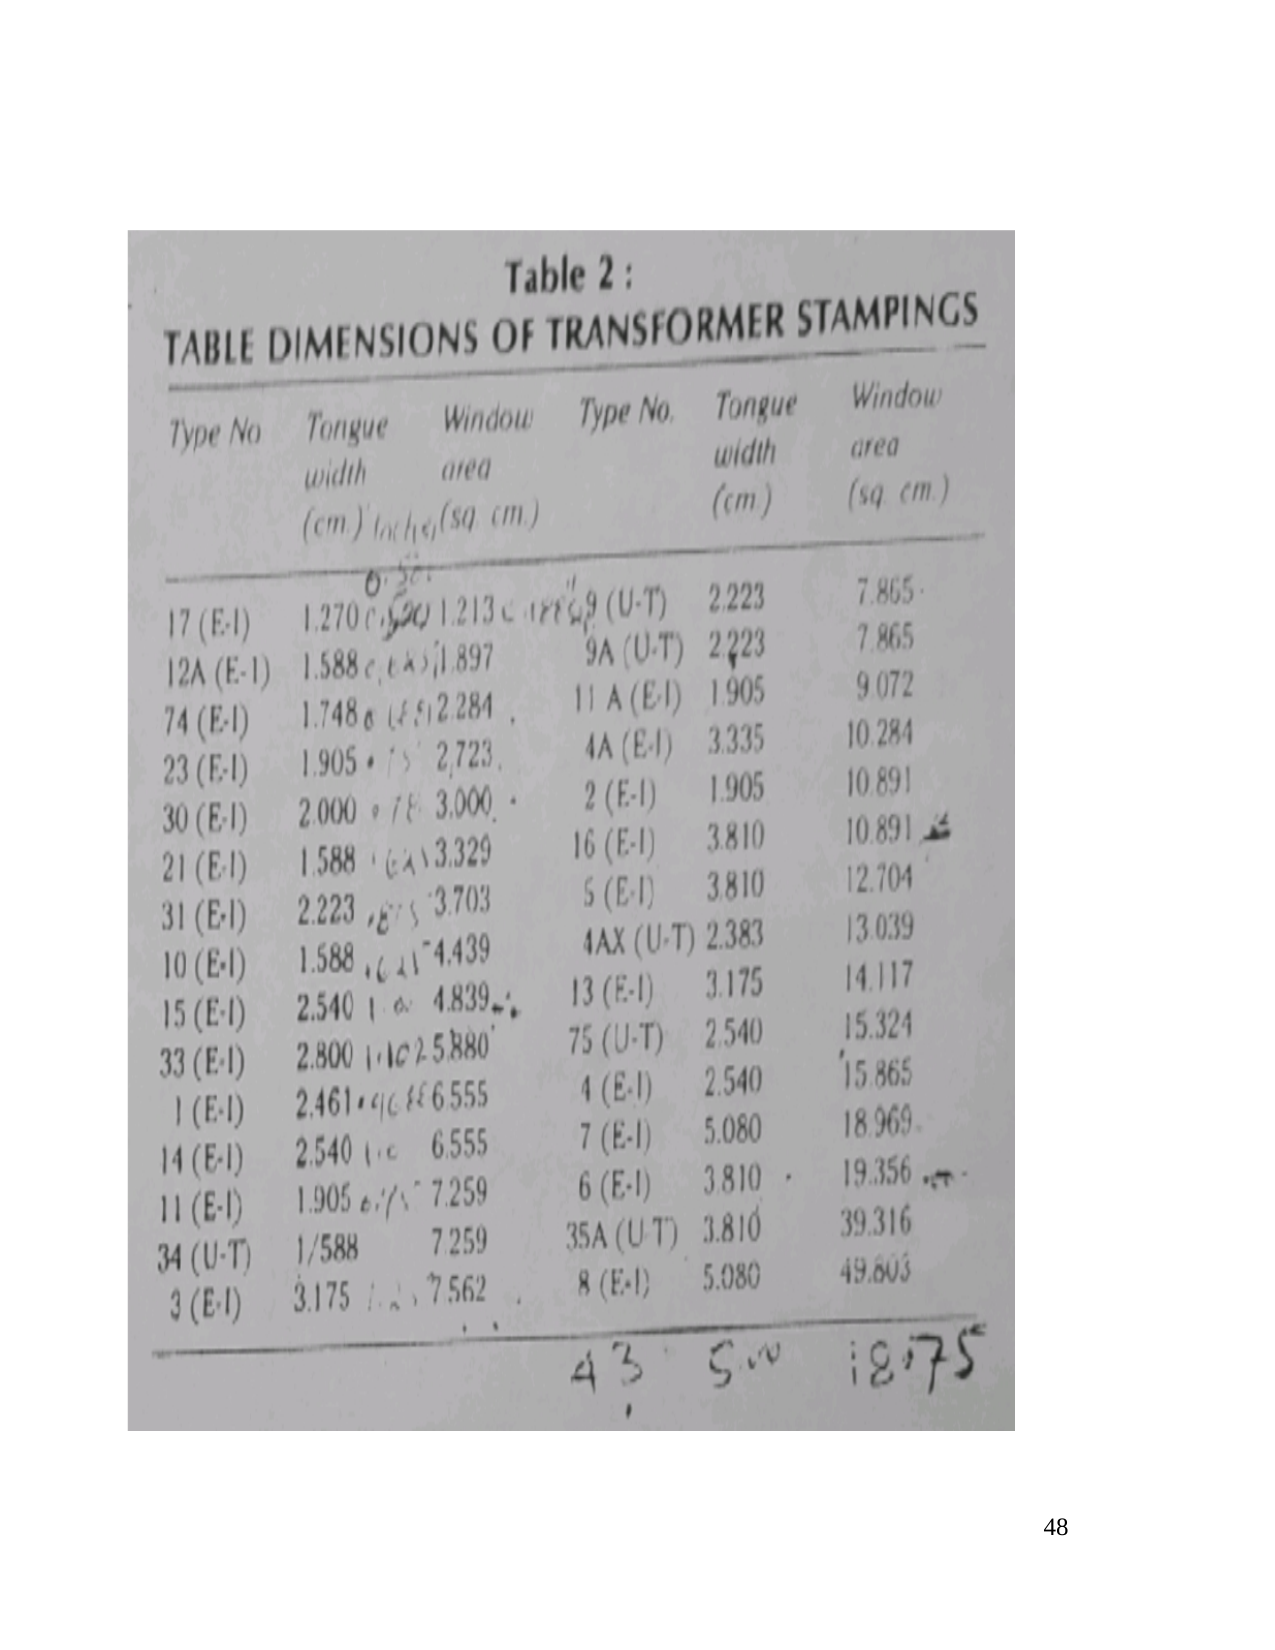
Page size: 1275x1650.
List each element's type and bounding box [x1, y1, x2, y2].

picture [128, 231, 1014, 1431]
